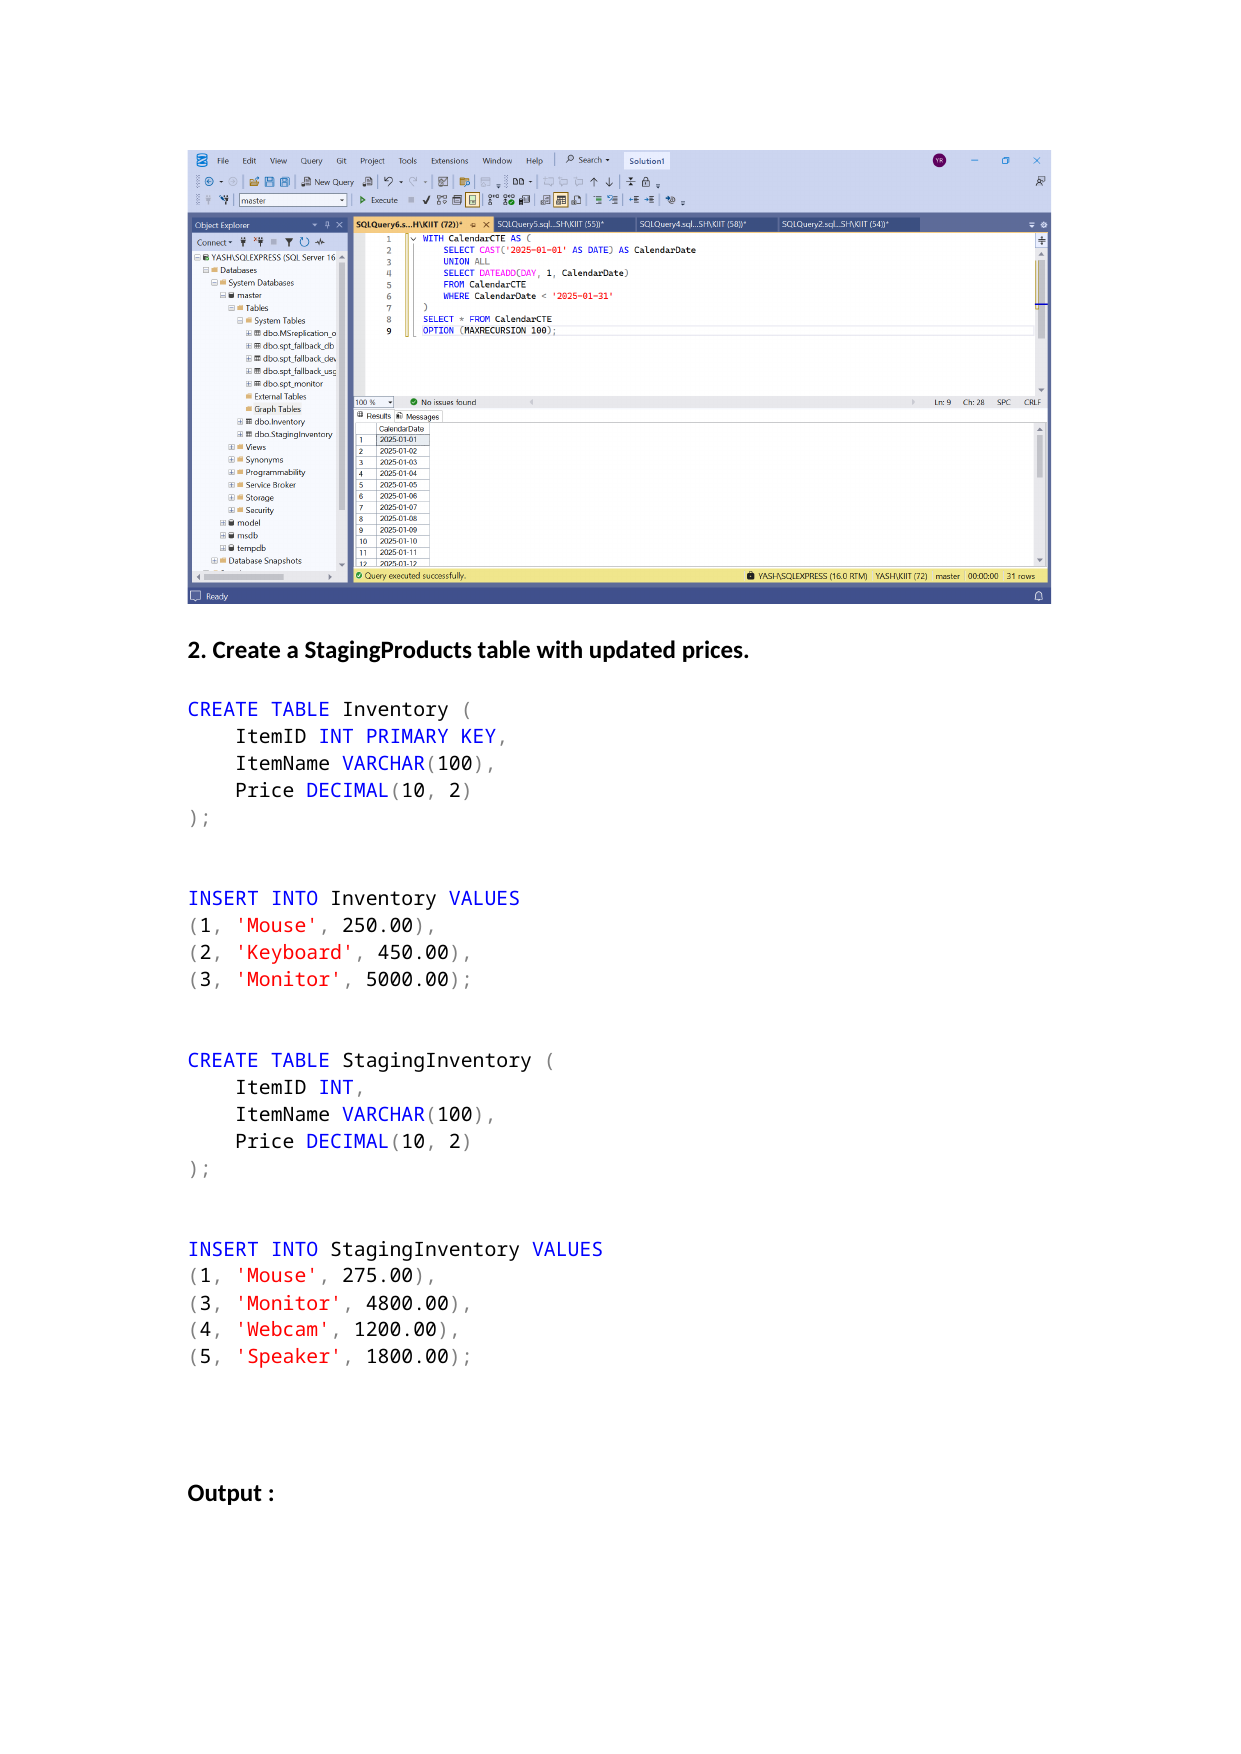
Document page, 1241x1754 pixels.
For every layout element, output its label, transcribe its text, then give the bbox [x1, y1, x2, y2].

text INSERT INTO Inventory VALUES [187, 884, 1053, 911]
text (1, 'Mouse', 275.00), [187, 1262, 1053, 1289]
text ); [187, 1154, 1053, 1181]
text ItemName VARCHAR(100), [187, 749, 1053, 776]
picture [187, 150, 1052, 604]
text (5, 'Speaker', 1800.00); [187, 1343, 1053, 1370]
text CREATE TABLE StagingInventory ( [187, 1046, 1053, 1073]
text (4, 'Webcam', 1200.00), [187, 1316, 1053, 1343]
text ItemID INT PRIMARY KEY, [187, 722, 1053, 749]
list Create a StagingProducts table with updated prices. [187, 634, 1053, 665]
list Output : [187, 1478, 1053, 1508]
text CREATE TABLE Inventory ( [187, 695, 1053, 722]
text (1, 'Mouse', 250.00), [187, 911, 1053, 938]
text ItemName VARCHAR(100), [187, 1100, 1053, 1127]
text (3, 'Monitor', 5000.00); [187, 965, 1053, 992]
text Price DECIMAL(10, 2) [187, 1127, 1053, 1154]
text ); [187, 803, 1053, 830]
text INSERT INTO StagingInventory VALUES [187, 1235, 1053, 1262]
text Price DECIMAL(10, 2) [187, 776, 1053, 803]
text ItemID INT, [187, 1073, 1053, 1100]
text (2, 'Keyboard', 450.00), [187, 938, 1053, 965]
text (3, 'Monitor', 4800.00), [187, 1289, 1053, 1316]
